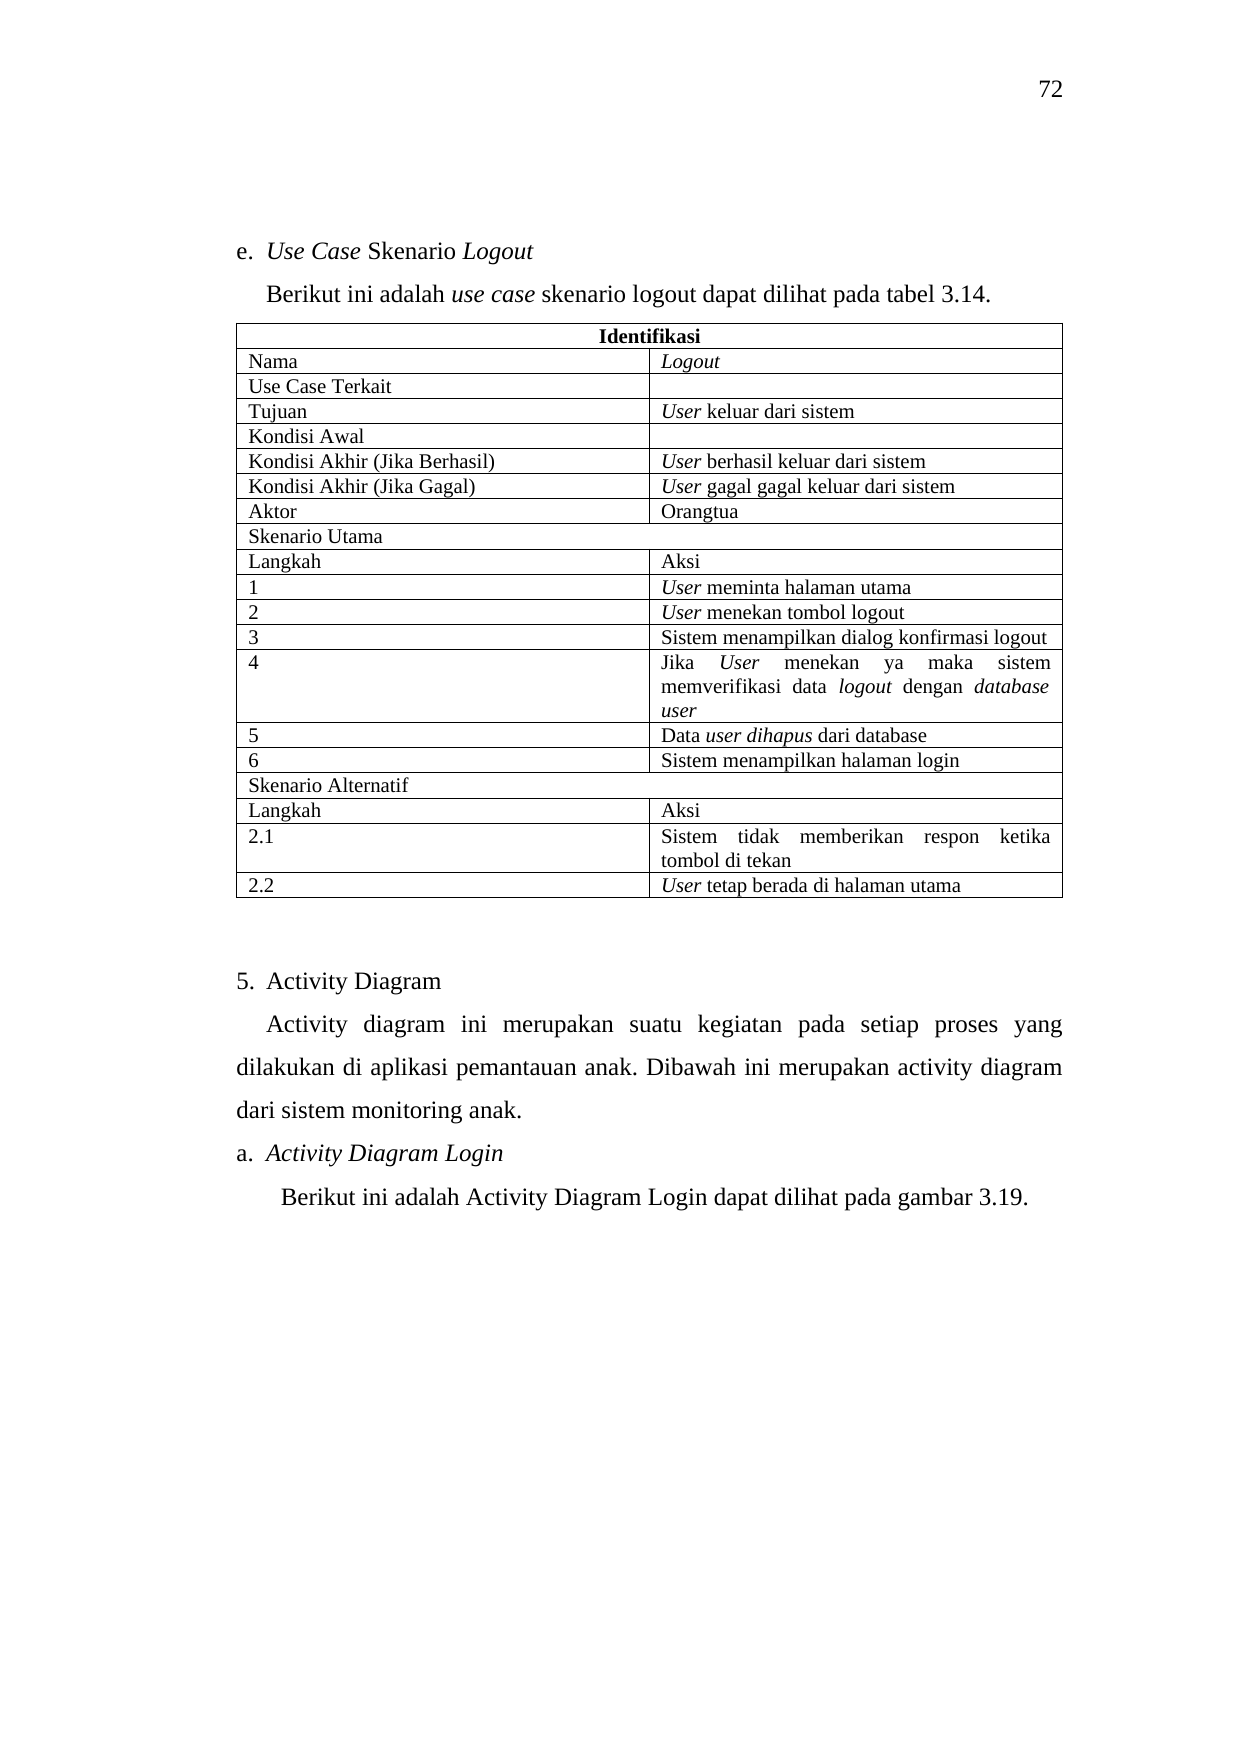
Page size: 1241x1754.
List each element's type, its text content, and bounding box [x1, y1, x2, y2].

table_cell Sistem tidak memberikan respon ketika tombol di tekan [650, 824, 1062, 872]
table_cell Kondisi Awal [237, 424, 649, 448]
table_cell Use Case Terkait [237, 374, 649, 398]
table_cell Aksi [650, 799, 1062, 822]
table_cell 2.1 [237, 824, 649, 872]
table_cell Aktor [237, 499, 649, 523]
table_cell Kondisi Akhir (Jika Berhasil) [237, 449, 649, 473]
table_cell Langkah [237, 550, 649, 573]
list Activity Diagram Login [236, 1138, 1063, 1167]
table_cell Aksi [650, 550, 1062, 573]
table_cell 2.2 [237, 873, 649, 897]
table_cell Sistem menampilkan dialog konfirmasi logout [650, 625, 1062, 649]
table_cell Data user dihapus dari database [650, 723, 1062, 747]
table_cell User gagal gagal keluar dari sistem [650, 474, 1062, 498]
table_cell 3 [237, 625, 649, 649]
table_cell 1 [237, 575, 649, 599]
table_cell Skenario Alternatif [237, 773, 1062, 797]
table_cell Jika User menekan ya maka sistem memverifikasi data logout dengan database user [650, 650, 1062, 722]
table_header Identifikasi [237, 324, 1062, 348]
table_cell Nama [237, 349, 649, 373]
table_cell Tujuan [237, 399, 649, 423]
table_cell [650, 374, 1062, 398]
table_cell 5 [237, 723, 649, 747]
table_cell Kondisi Akhir (Jika Gagal) [237, 474, 649, 498]
table_cell User keluar dari sistem [650, 399, 1062, 423]
list Use Case Skenario Logout [236, 236, 1063, 265]
table_cell User meminta halaman utama [650, 575, 1062, 599]
table_cell [650, 424, 1062, 448]
table_cell User berhasil keluar dari sistem [650, 449, 1062, 473]
text Berikut ini adalah use case skenario logout dapat dilihat pada tabel 3.14. [236, 279, 1063, 308]
table_cell Langkah [237, 799, 649, 822]
list Berikut ini adalah Activity Diagram Login dapat dilihat pada gambar 3.19. [281, 1182, 1063, 1210]
table_cell User tetap berada di halaman utama [650, 873, 1062, 897]
text Activity diagram ini merupakan suatu kegiatan pada setiap proses yang dilakukan di aplikasi pemantauan anak. Dibawah ini merupakan activity diagram dari sistem monitoring anak. [236, 1009, 1063, 1124]
table_cell 2 [237, 600, 649, 624]
table_cell Orangtua [650, 499, 1062, 523]
table_cell 6 [237, 748, 649, 772]
table_cell User menekan tombol logout [650, 600, 1062, 624]
table_cell Sistem menampilkan halaman login [650, 748, 1062, 772]
table_cell Skenario Utama [237, 524, 1062, 548]
table_cell 4 [237, 650, 649, 722]
table_cell Logout [650, 349, 1062, 373]
list Activity Diagram [236, 966, 1063, 995]
